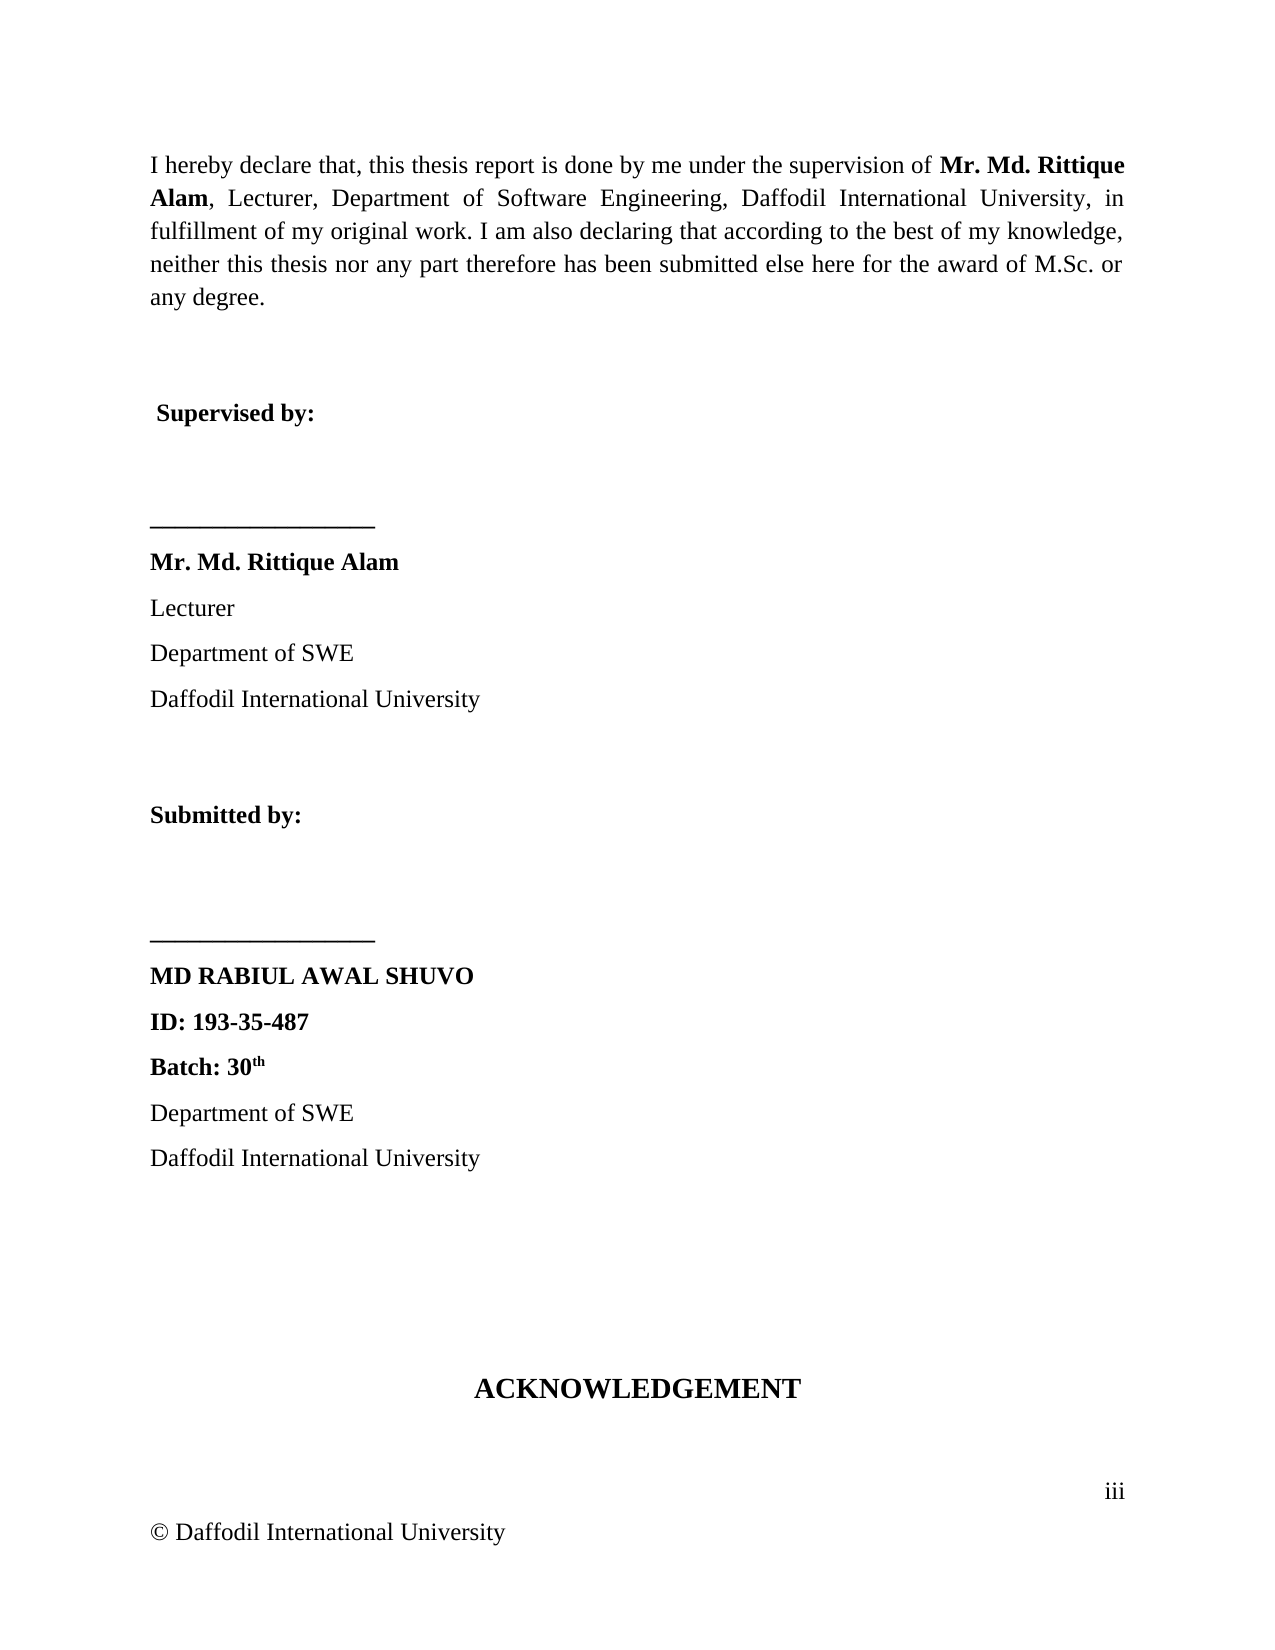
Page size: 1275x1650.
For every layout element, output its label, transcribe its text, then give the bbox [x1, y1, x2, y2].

text Department of SWE [150, 1098, 1125, 1127]
text Submitted by: [150, 800, 1125, 828]
text Batch: 30th [150, 1052, 1125, 1081]
text Daffodil International University [150, 684, 1125, 712]
text Department of SWE [150, 638, 1125, 667]
text ID: 193-35-487 [150, 1007, 1125, 1036]
text Daffodil International University [150, 1143, 1125, 1172]
text Mr. Md. Rittique Alam [150, 547, 1125, 576]
text MD RABIUL AWAL SHUVO [150, 961, 1125, 990]
text Lecturer [150, 593, 1125, 621]
text __________________ [150, 916, 1125, 944]
text __________________ [150, 502, 1125, 530]
text Supervised by: [150, 398, 1125, 427]
text ACKNOWLEDGEMENT [150, 1371, 1125, 1404]
text I hereby declare that, this thesis report is done by me under the supervision of Mr. Md. Rittique Alam, Lecturer, Department of Software Engineering, Daffodil International University, in fulfillment of my original work. I am also declaring that according to the best of my knowledge, neither this thesis nor any part therefore has been submitted else here for the award of M.Sc. or any degree. [150, 150, 1125, 311]
